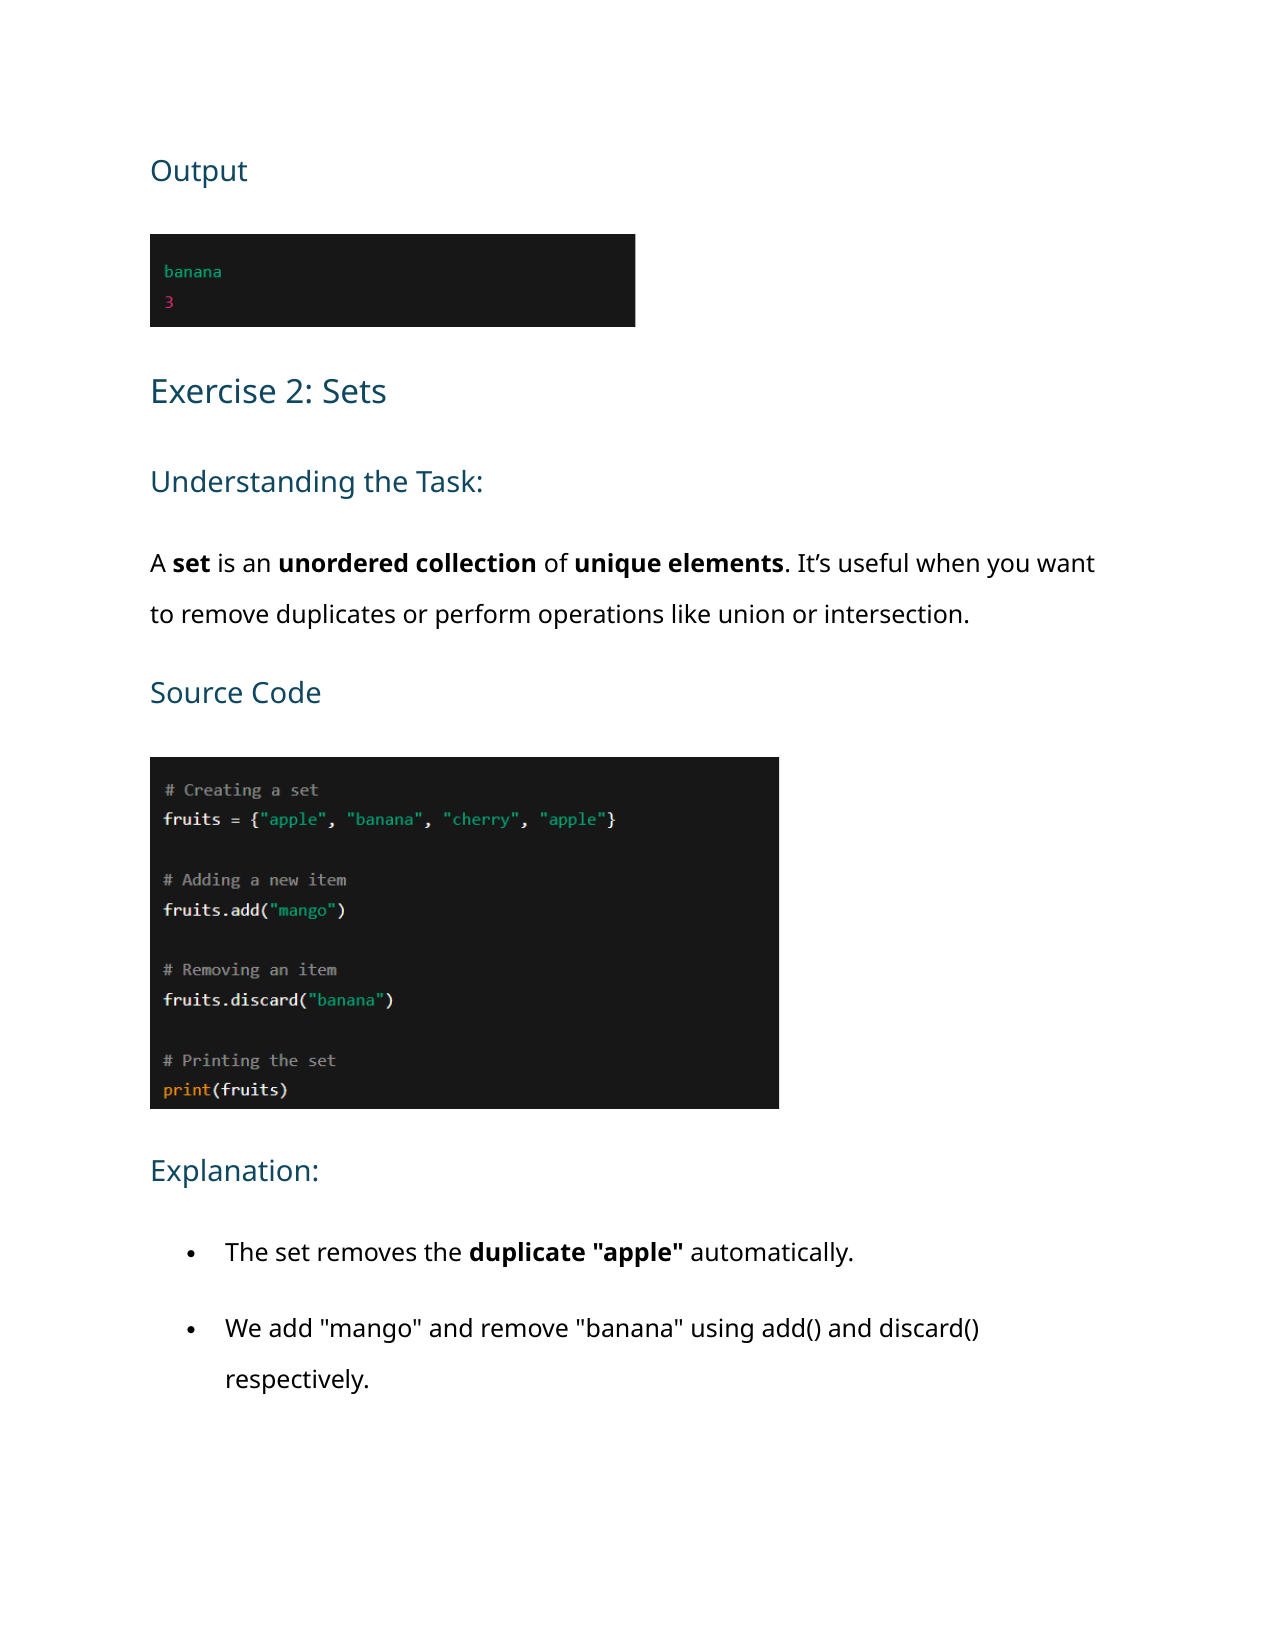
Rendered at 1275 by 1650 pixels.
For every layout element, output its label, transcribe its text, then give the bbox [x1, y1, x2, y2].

list The set removes the duplicate "apple" automatically. [187, 1235, 1125, 1269]
subtitle Understanding the Task: [150, 461, 1125, 501]
picture [150, 234, 636, 327]
subtitle Explanation: [150, 1150, 1125, 1190]
subtitle Exercise 2: Sets [150, 368, 1125, 413]
picture [150, 757, 780, 1109]
text A set is an unordered collection of unique elements. It’s useful when you want to remove duplicates or perform operations like union or intersection. [150, 546, 1125, 631]
subtitle Source Code [150, 673, 1125, 712]
subtitle Output [150, 150, 1125, 190]
list We add "mango" and remove "banana" using add() and discard() respectively. [187, 1311, 1125, 1396]
